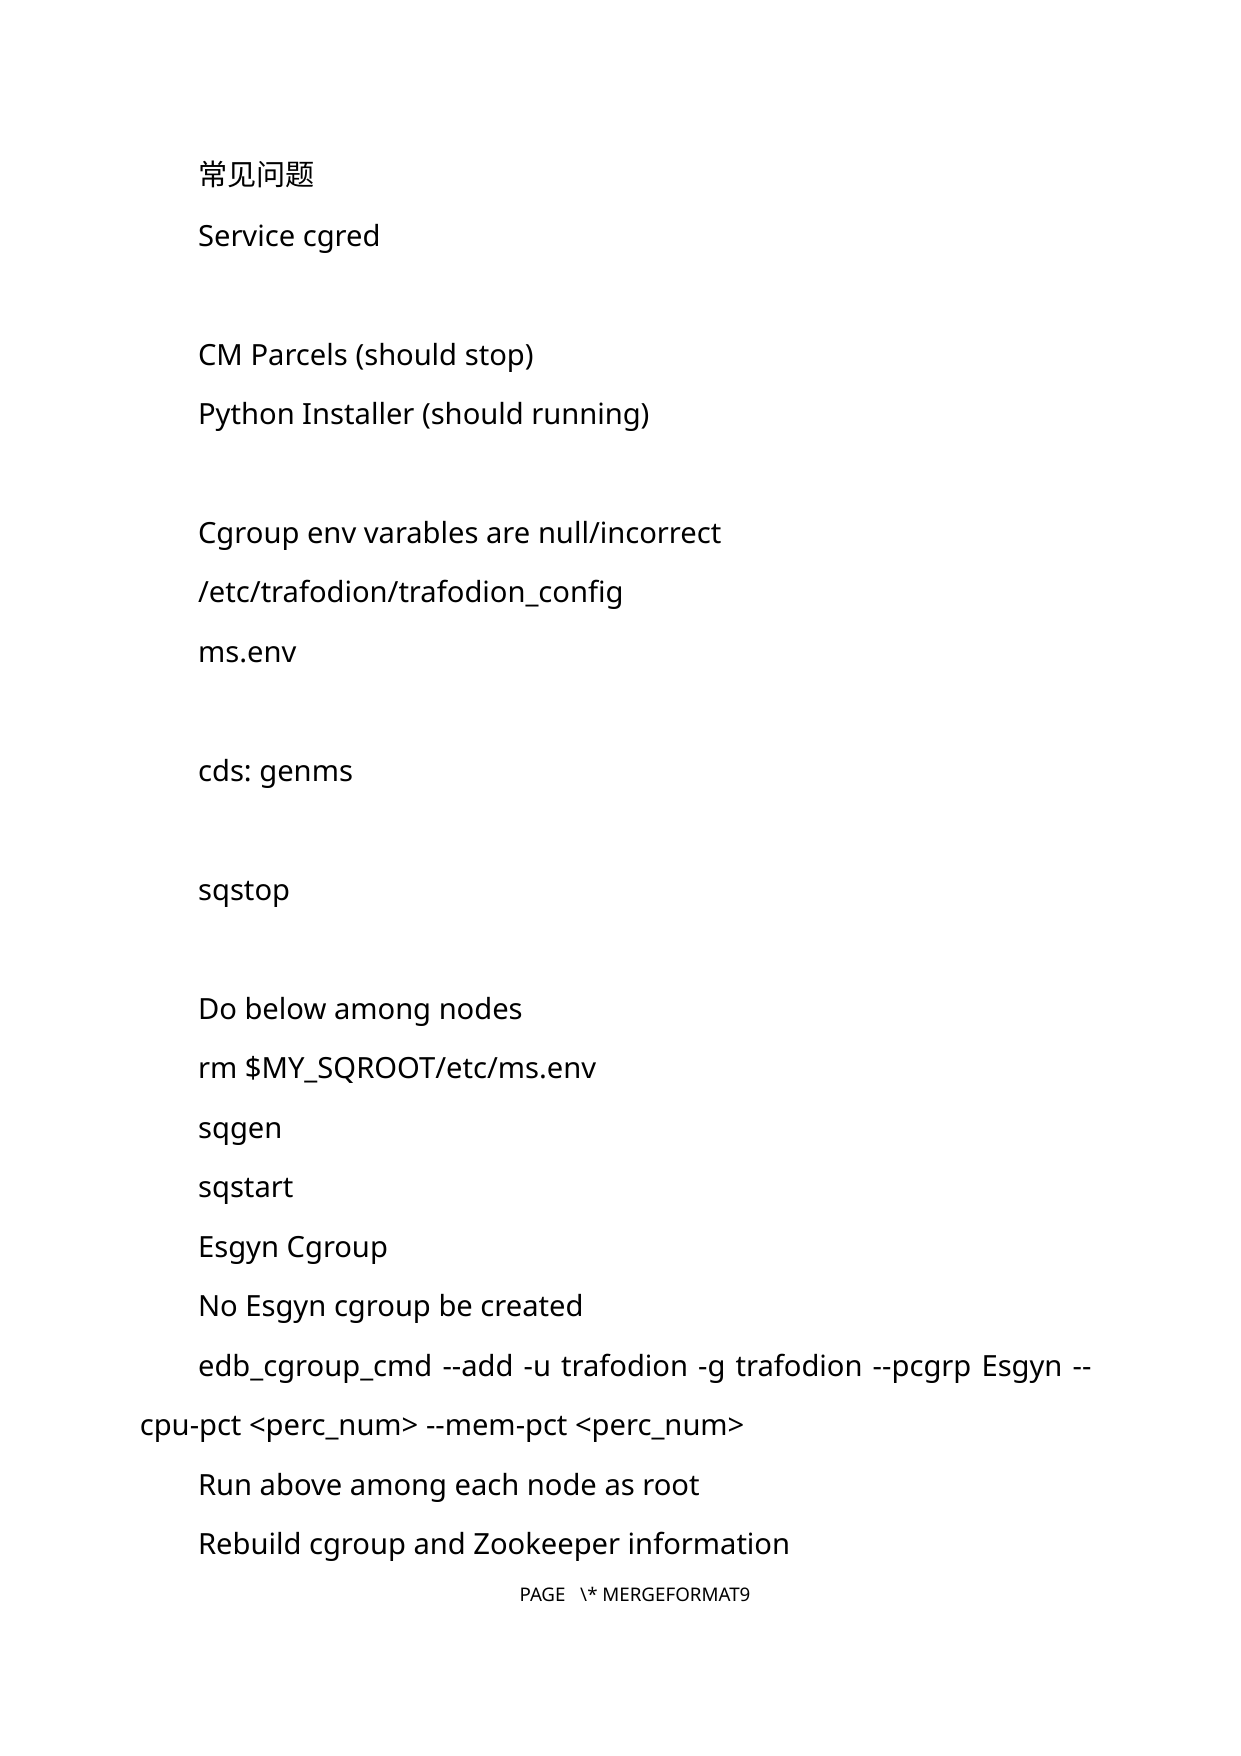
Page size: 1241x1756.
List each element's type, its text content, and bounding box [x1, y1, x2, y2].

text sqstart [139, 1167, 1092, 1206]
text cds: genms [139, 750, 1092, 790]
text Run above among each node as root [139, 1464, 1092, 1504]
text 常见问题 [139, 151, 1092, 194]
text Cgroup env varables are null/incorrect [139, 512, 1092, 552]
text sqgen [139, 1107, 1092, 1147]
text rm $MY_SQROOT/etc/ms.env [139, 1048, 1092, 1087]
text CM Parcels (should stop) [139, 334, 1092, 373]
text /etc/trafodion/trafodion_config [139, 572, 1092, 611]
text Esgyn Cgroup [139, 1226, 1092, 1266]
text Rebuild cgroup and Zookeeper information [139, 1523, 1092, 1563]
text edb_cgroup_cmd --add -u trafodion -g trafodion --pcgrp Esgyn --cpu-pct <perc_num> --mem-pct <perc_num> [139, 1345, 1092, 1444]
text Python Installer (should running) [139, 393, 1092, 433]
text ms.env [139, 631, 1092, 671]
text Service cgred [139, 215, 1092, 254]
text sqstop [139, 869, 1092, 909]
text Do below among nodes [139, 988, 1092, 1028]
text No Esgyn cgroup be created [139, 1286, 1092, 1325]
